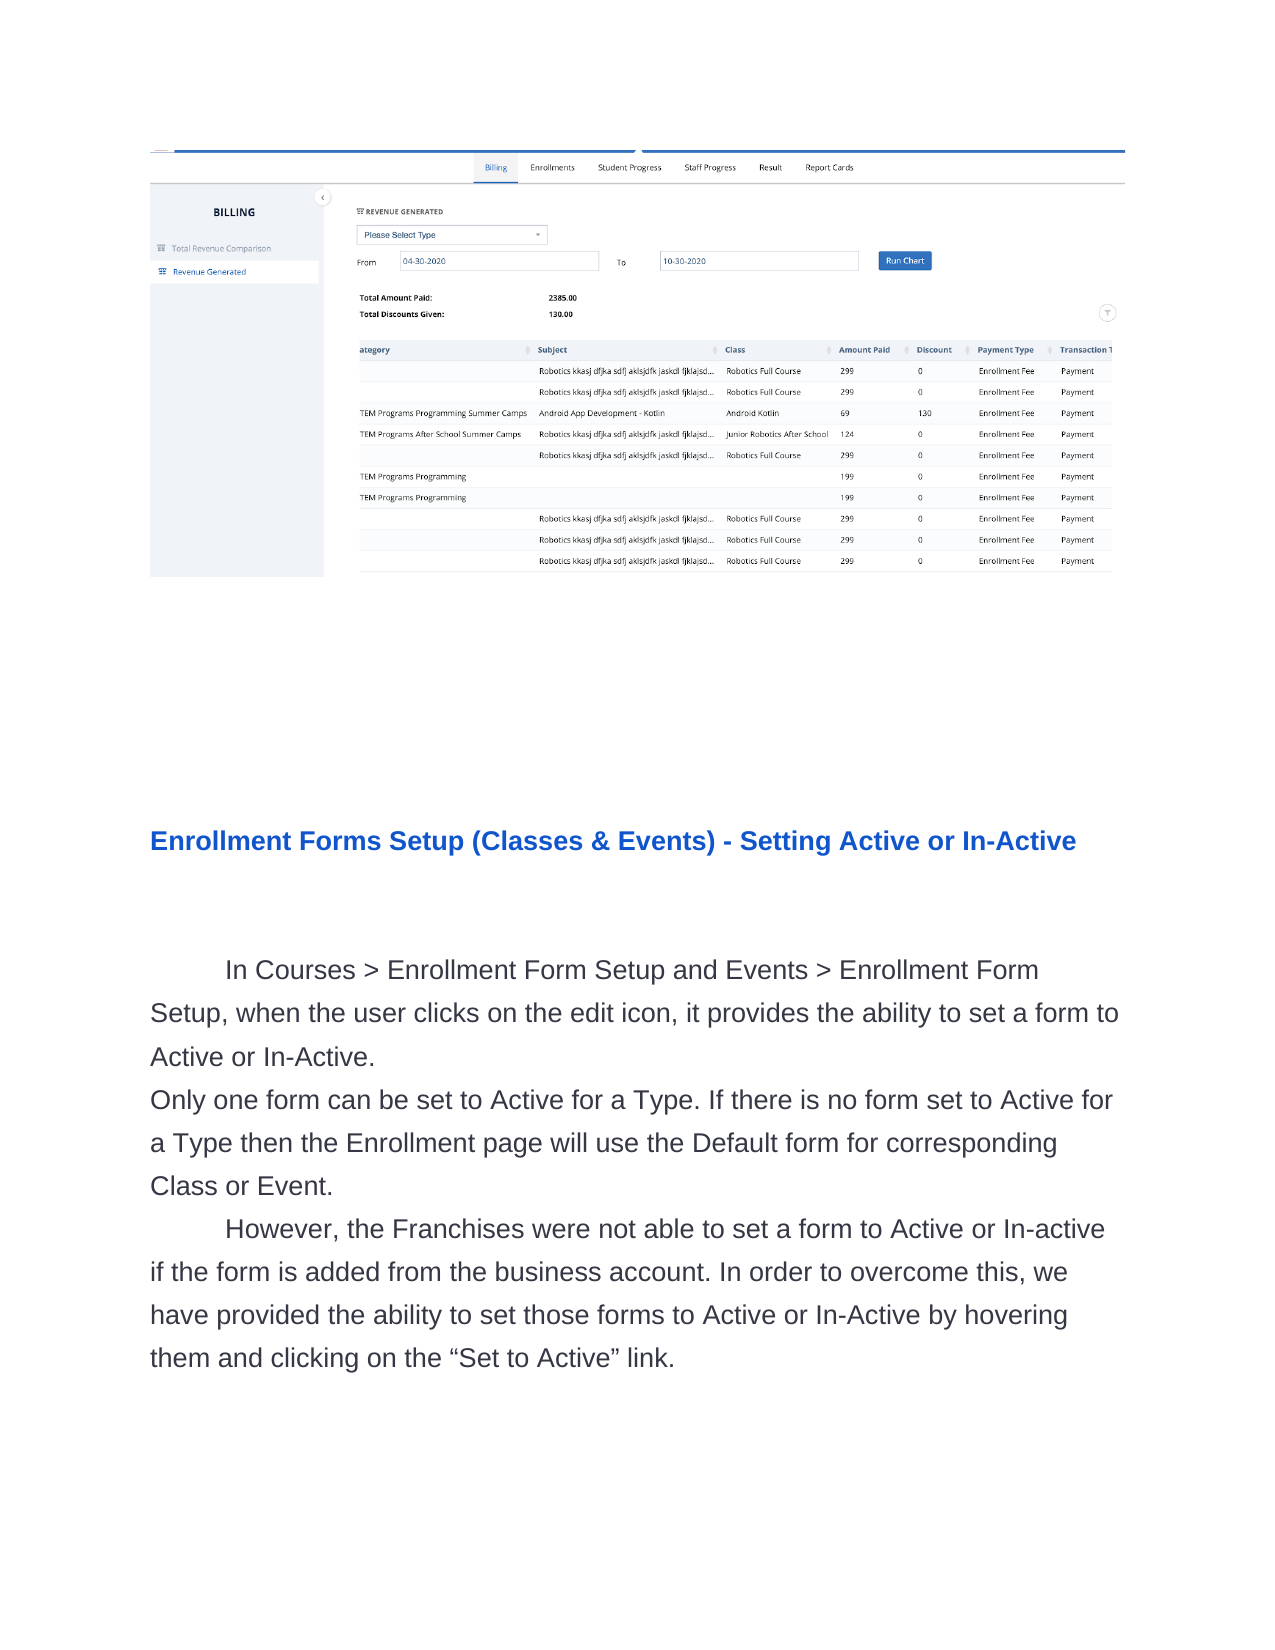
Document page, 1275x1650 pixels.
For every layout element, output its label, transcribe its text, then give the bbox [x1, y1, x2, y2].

text However, the Franchises were not able to set a form to Active or In-active if the form is added from the business account. In order to overcome this, we have provided the ability to set those forms to Active or In-Active by hovering them and clicking on the “Set to Active” link. [150, 1213, 1125, 1374]
text Only one form can be set to Active for a Type. If there is no form set to Active for a Type then the Enrollment page will use the Default form for corresponding Class or Event. [150, 1084, 1125, 1201]
picture [150, 150, 1125, 577]
text In Courses > Enrollment Form Setup and Events > Enrollment Form Setup, when the user clicks on the edit icon, it provides the ability to set a form to Active or In-Active. [150, 954, 1125, 1072]
subtitle Enrollment Forms Setup (Classes & Events) - Setting Active or In-Active [150, 825, 1125, 856]
